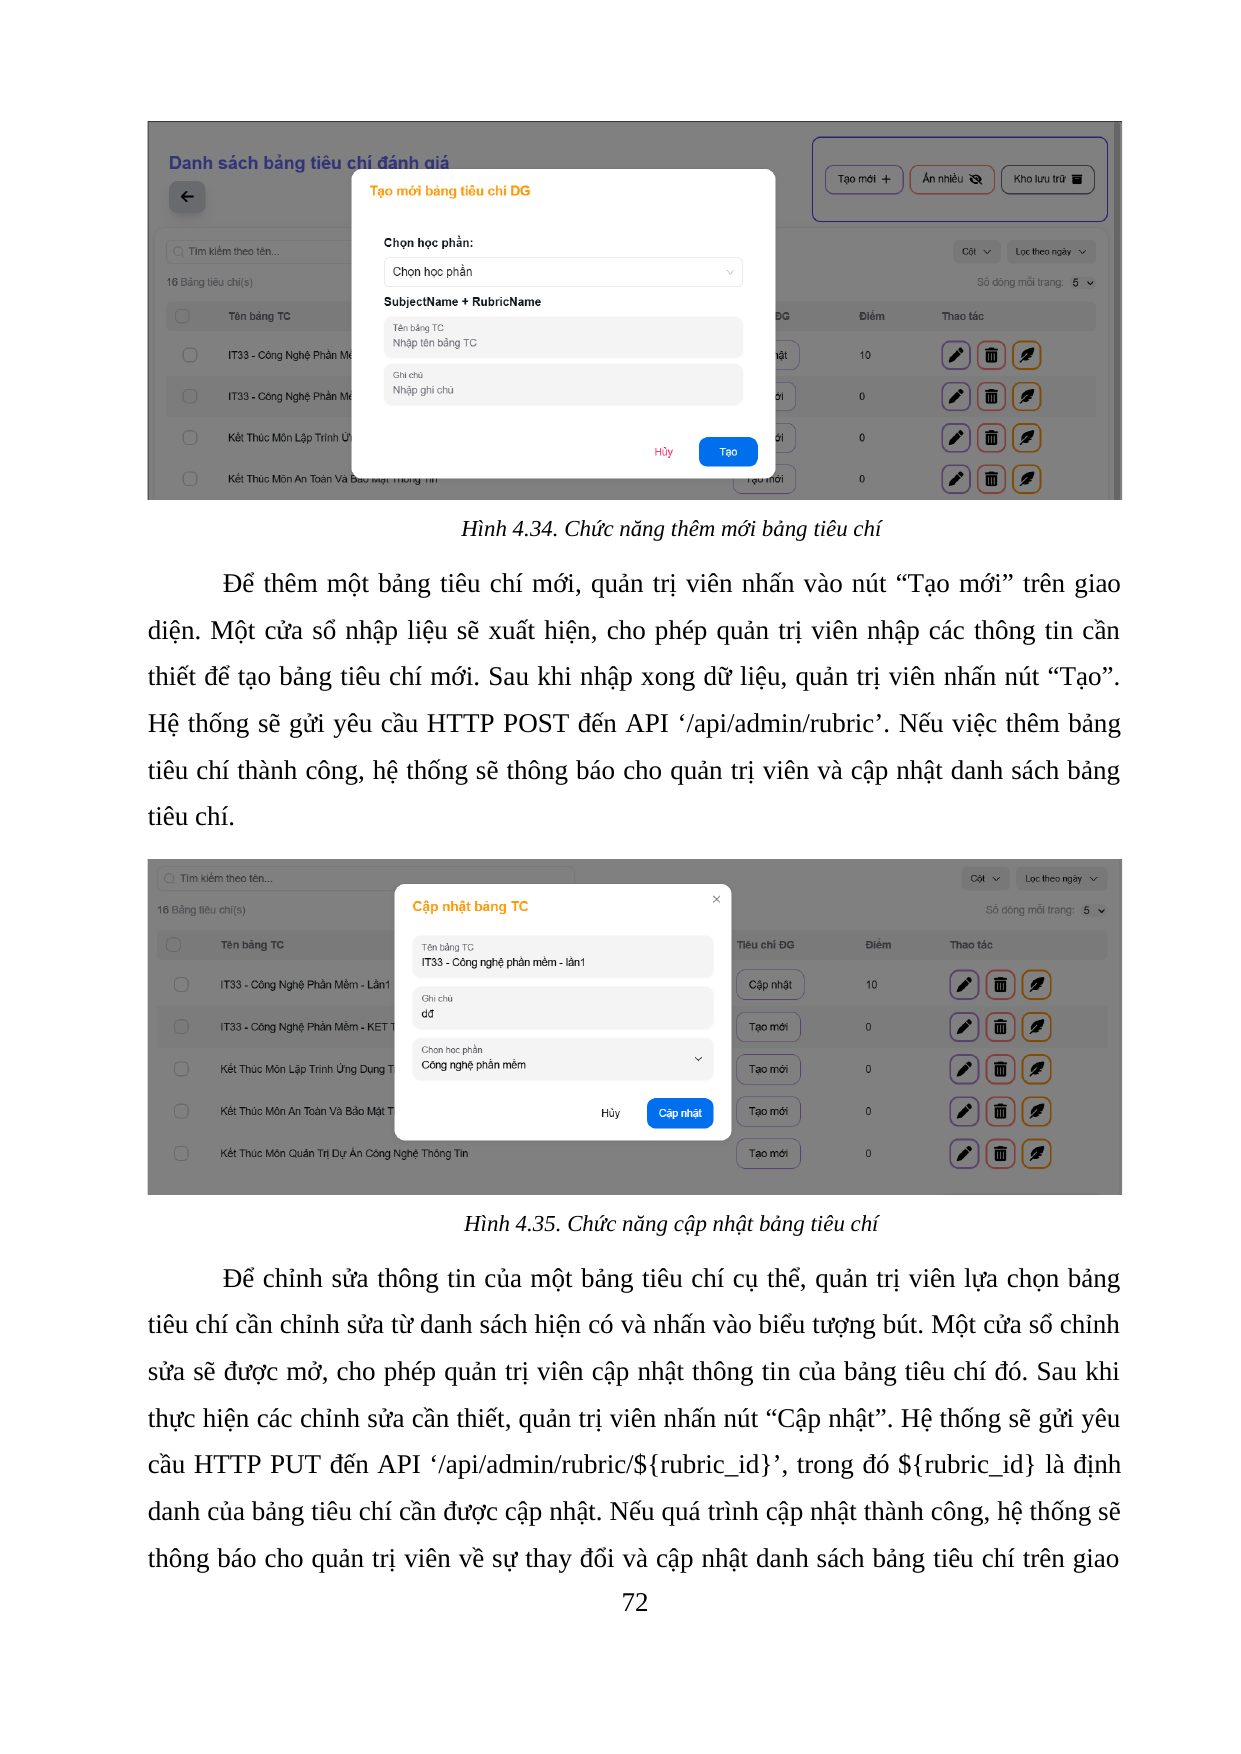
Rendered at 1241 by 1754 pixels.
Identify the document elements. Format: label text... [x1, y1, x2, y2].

text Để thêm một bảng tiêu chí mới, quản trị viên nhấn vào nút “Tạo mới” trên giao diện. Một cửa sổ nhập liệu sẽ xuất hiện, cho phép quản trị viên nhập các thông tin cần thiết để tạo bảng tiêu chí mới. Sau khi nhập xong dữ liệu, quản trị viên nhấn nút “Tạo”. Hệ thống sẽ gửi yêu cầu HTTP POST đến API ‘/api/admin/rubric’. Nếu việc thêm bảng tiêu chí thành công, hệ thống sẽ thông báo cho quản trị viên và cập nhật danh sách bảng tiêu chí. [148, 567, 1122, 832]
picture [147, 859, 1123, 1195]
picture [147, 121, 1123, 500]
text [148, 1262, 1122, 1573]
